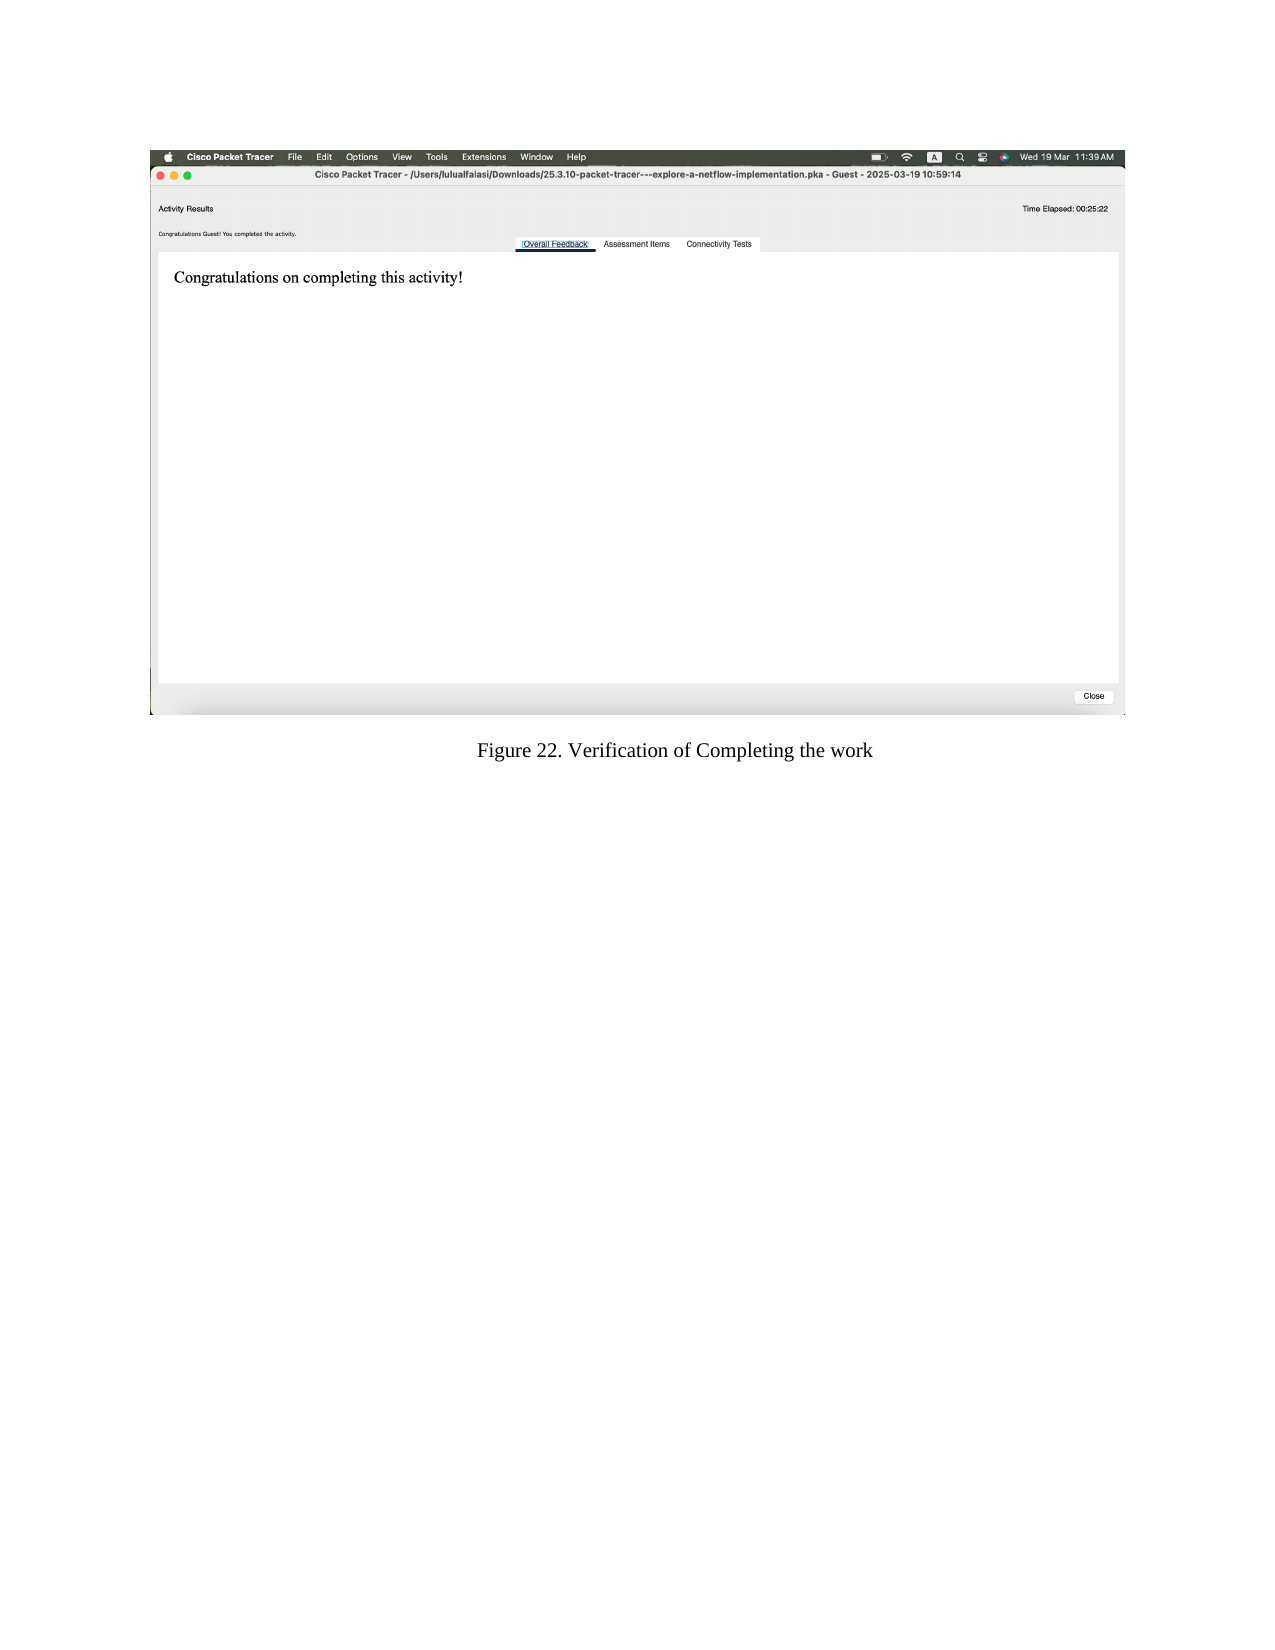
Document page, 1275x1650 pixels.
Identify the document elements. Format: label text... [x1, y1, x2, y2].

picture [150, 150, 1125, 715]
text Figure 22. Verification of Completing the work [225, 737, 1125, 762]
